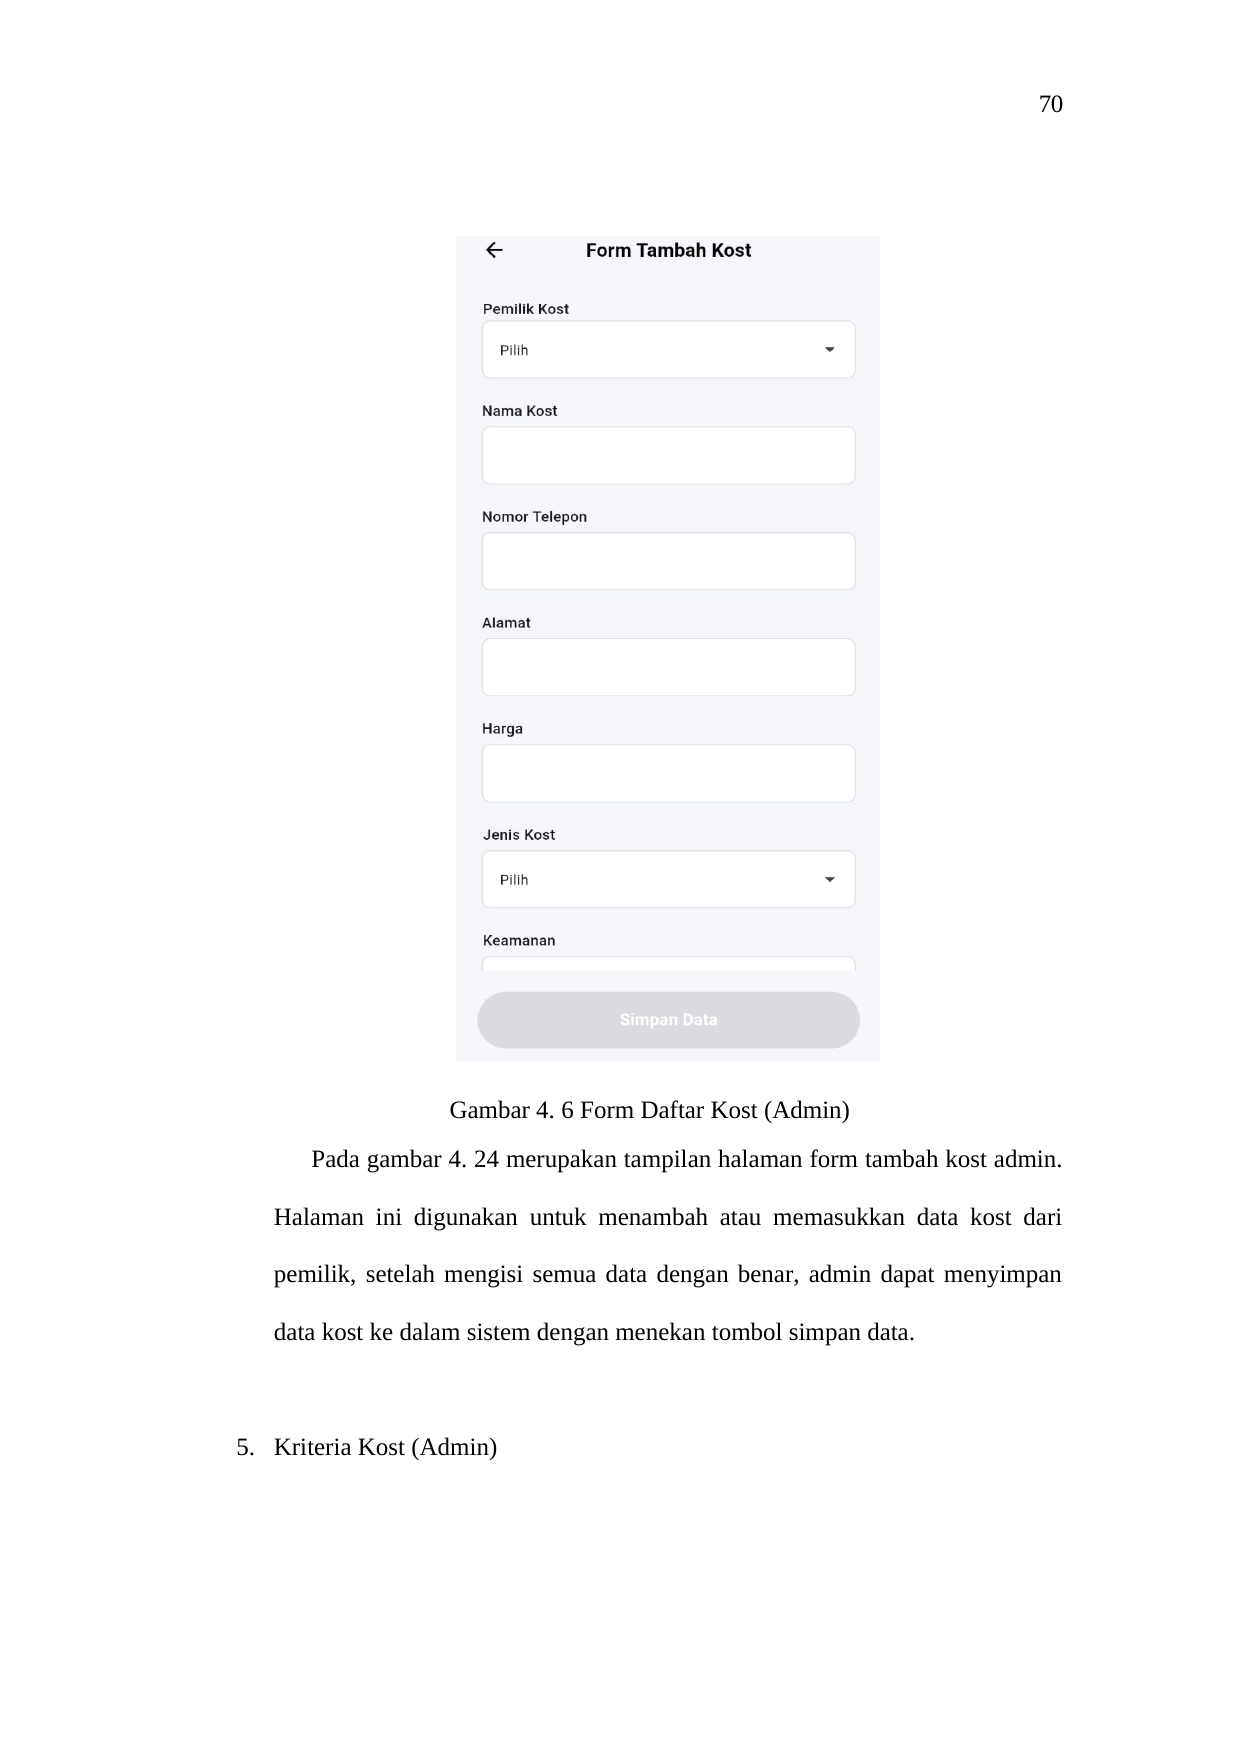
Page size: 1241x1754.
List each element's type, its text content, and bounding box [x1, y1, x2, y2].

picture [456, 236, 881, 1062]
text Gambar 4. 24 Form Daftar Kost (Admin) [236, 1095, 1063, 1123]
list Pada gambar 4. 24 merupakan tampilan halaman form tambah kost admin. Halaman ini digunakan untuk menambah atau memasukkan data kost dari pemilik, setelah mengisi semua data dengan benar, admin dapat menyimpan data kost ke dalam sistem dengan menekan tombol simpan data. [274, 1144, 1063, 1346]
list Kriteria Kost (Admin) [236, 1432, 1063, 1461]
